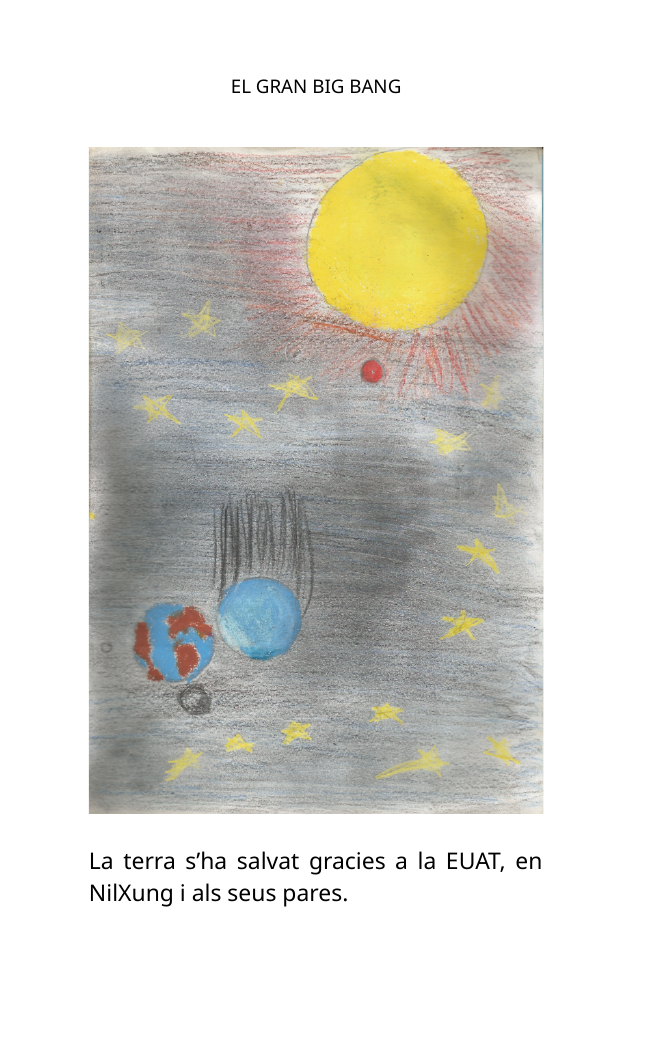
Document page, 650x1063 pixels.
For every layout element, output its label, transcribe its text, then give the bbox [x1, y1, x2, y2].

picture [88, 147, 544, 814]
text La terra s’ha salvat gracies a la EUAT, en NilXung i als seus pares. [89, 845, 543, 908]
